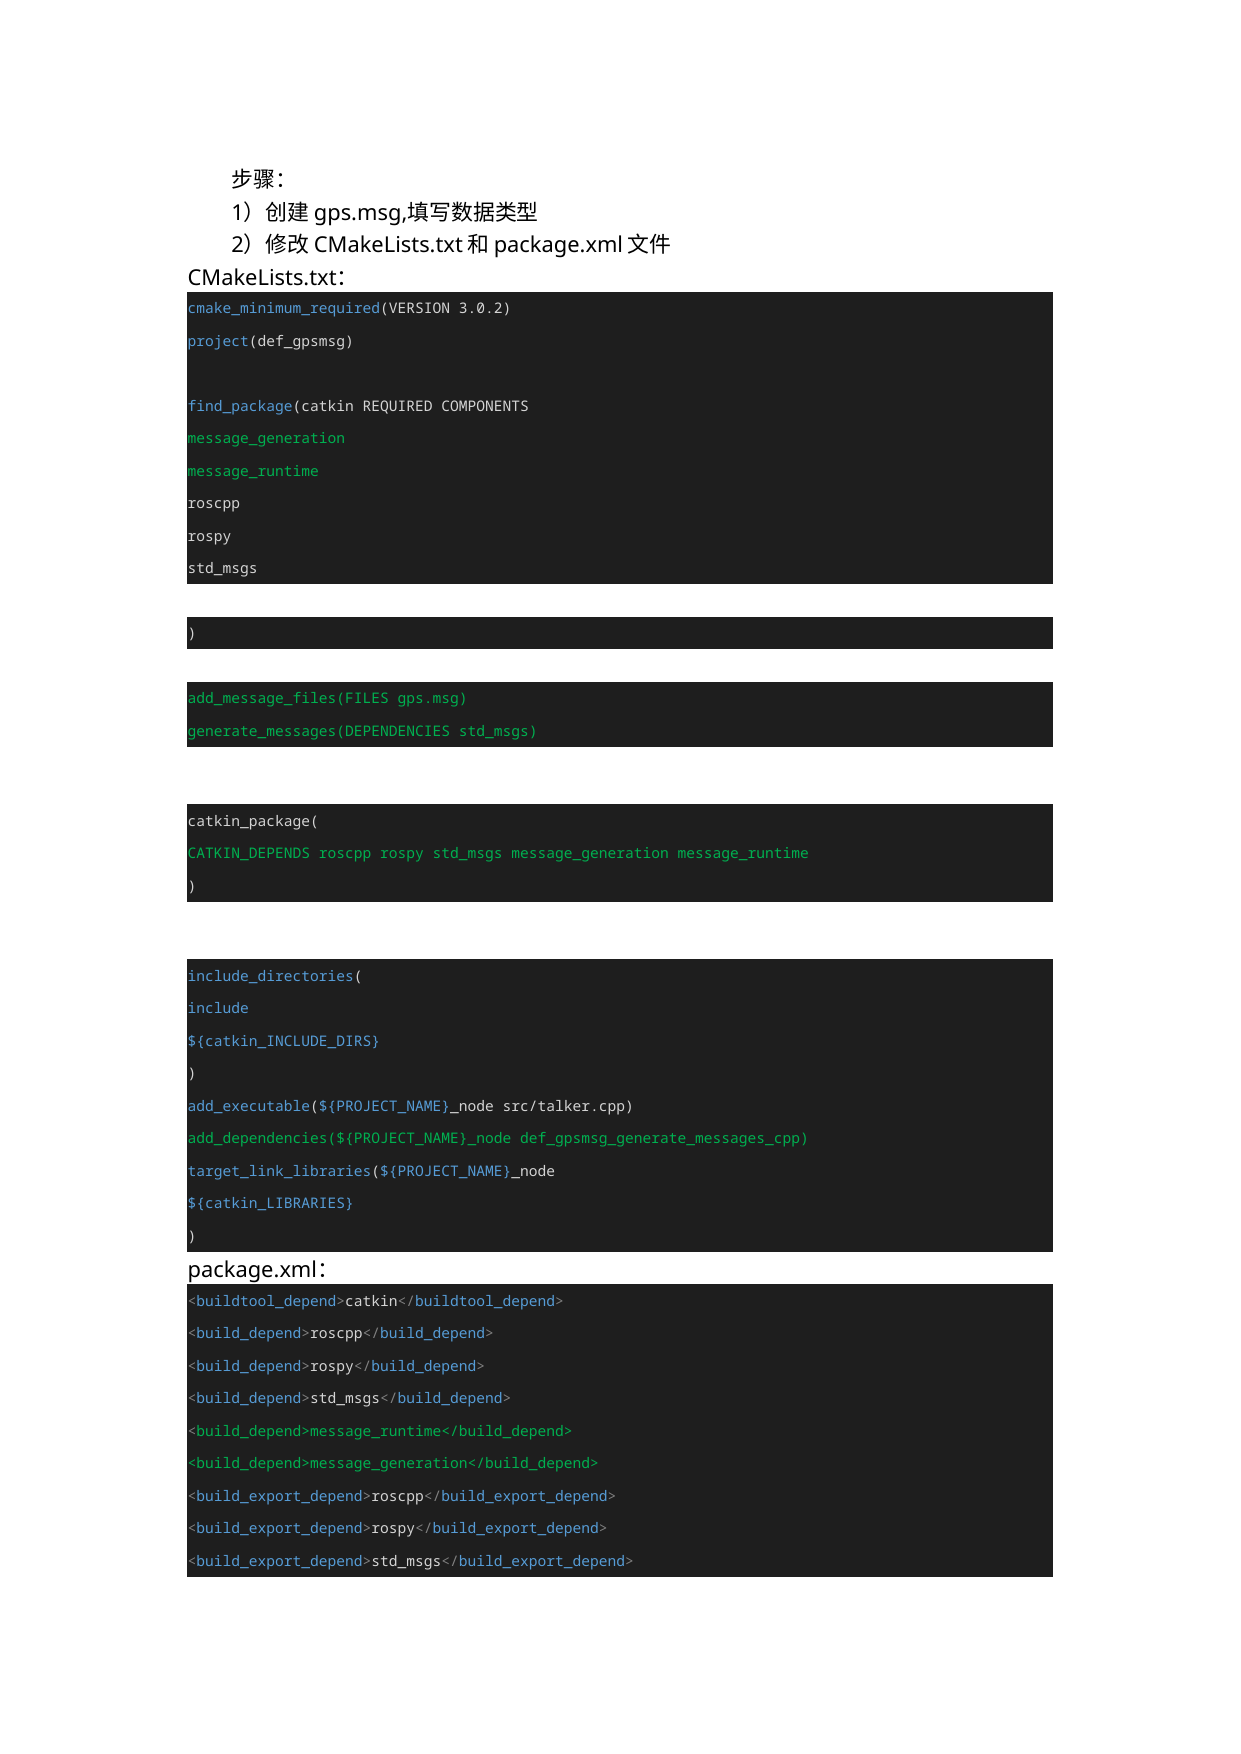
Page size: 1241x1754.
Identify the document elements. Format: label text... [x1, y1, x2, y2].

text message_generation [187, 422, 1053, 454]
text <buildtool_depend>catkin</buildtool_depend> [187, 1284, 1053, 1317]
text add_dependencies(${PROJECT_NAME}_node def_gpsmsg_generate_messages_cpp) [187, 1122, 1053, 1154]
text ) [187, 1057, 1053, 1089]
text ) [187, 869, 1053, 902]
text project(def_gpsmsg) [187, 324, 1053, 357]
text target_link_libraries(${PROJECT_NAME}_node [187, 1154, 1053, 1187]
list 修改CMakeLists.txt和package.xml文件 [187, 227, 1053, 259]
text include [187, 992, 1053, 1024]
text CATKIN_DEPENDS roscpp rospy std_msgs message_generation message_runtime [187, 837, 1053, 869]
text <build_export_depend>std_msgs</build_export_depend> [187, 1544, 1053, 1577]
text <build_depend>message_runtime</build_depend> [187, 1414, 1053, 1447]
text rospy [187, 519, 1053, 552]
text cmake_minimum_required(VERSION 3.0.2) [187, 292, 1053, 324]
text <build_depend>roscpp</build_depend> [187, 1317, 1053, 1349]
text generate_messages(DEPENDENCIES std_msgs) [187, 714, 1053, 747]
text include_directories( [187, 959, 1053, 992]
text <build_depend>std_msgs</build_depend> [187, 1382, 1053, 1414]
text roscpp [187, 487, 1053, 519]
text find_package(catkin REQUIRED COMPONENTS [187, 389, 1053, 422]
text std_msgs [187, 552, 1053, 584]
text add_message_files(FILES gps.msg) [187, 682, 1053, 714]
list 创建gps.msg,填写数据类型 [187, 194, 1053, 227]
text ${catkin_INCLUDE_DIRS} [187, 1024, 1053, 1057]
text ) [187, 1219, 1053, 1252]
text <build_depend>rospy</build_depend> [187, 1349, 1053, 1382]
text ) [187, 617, 1053, 649]
list CMakeLists.txt： [187, 259, 1053, 292]
list package.xml： [187, 1252, 1053, 1284]
text message_runtime [187, 454, 1053, 487]
text <build_export_depend>roscpp</build_export_depend> [187, 1479, 1053, 1512]
text <build_export_depend>rospy</build_export_depend> [187, 1512, 1053, 1544]
text catkin_package( [187, 804, 1053, 837]
text <build_depend>message_generation</build_depend> [187, 1447, 1053, 1479]
text add_executable(${PROJECT_NAME}_node src/talker.cpp) [187, 1089, 1053, 1122]
text ${catkin_LIBRARIES} [187, 1187, 1053, 1219]
list 步骤： [187, 162, 1053, 194]
